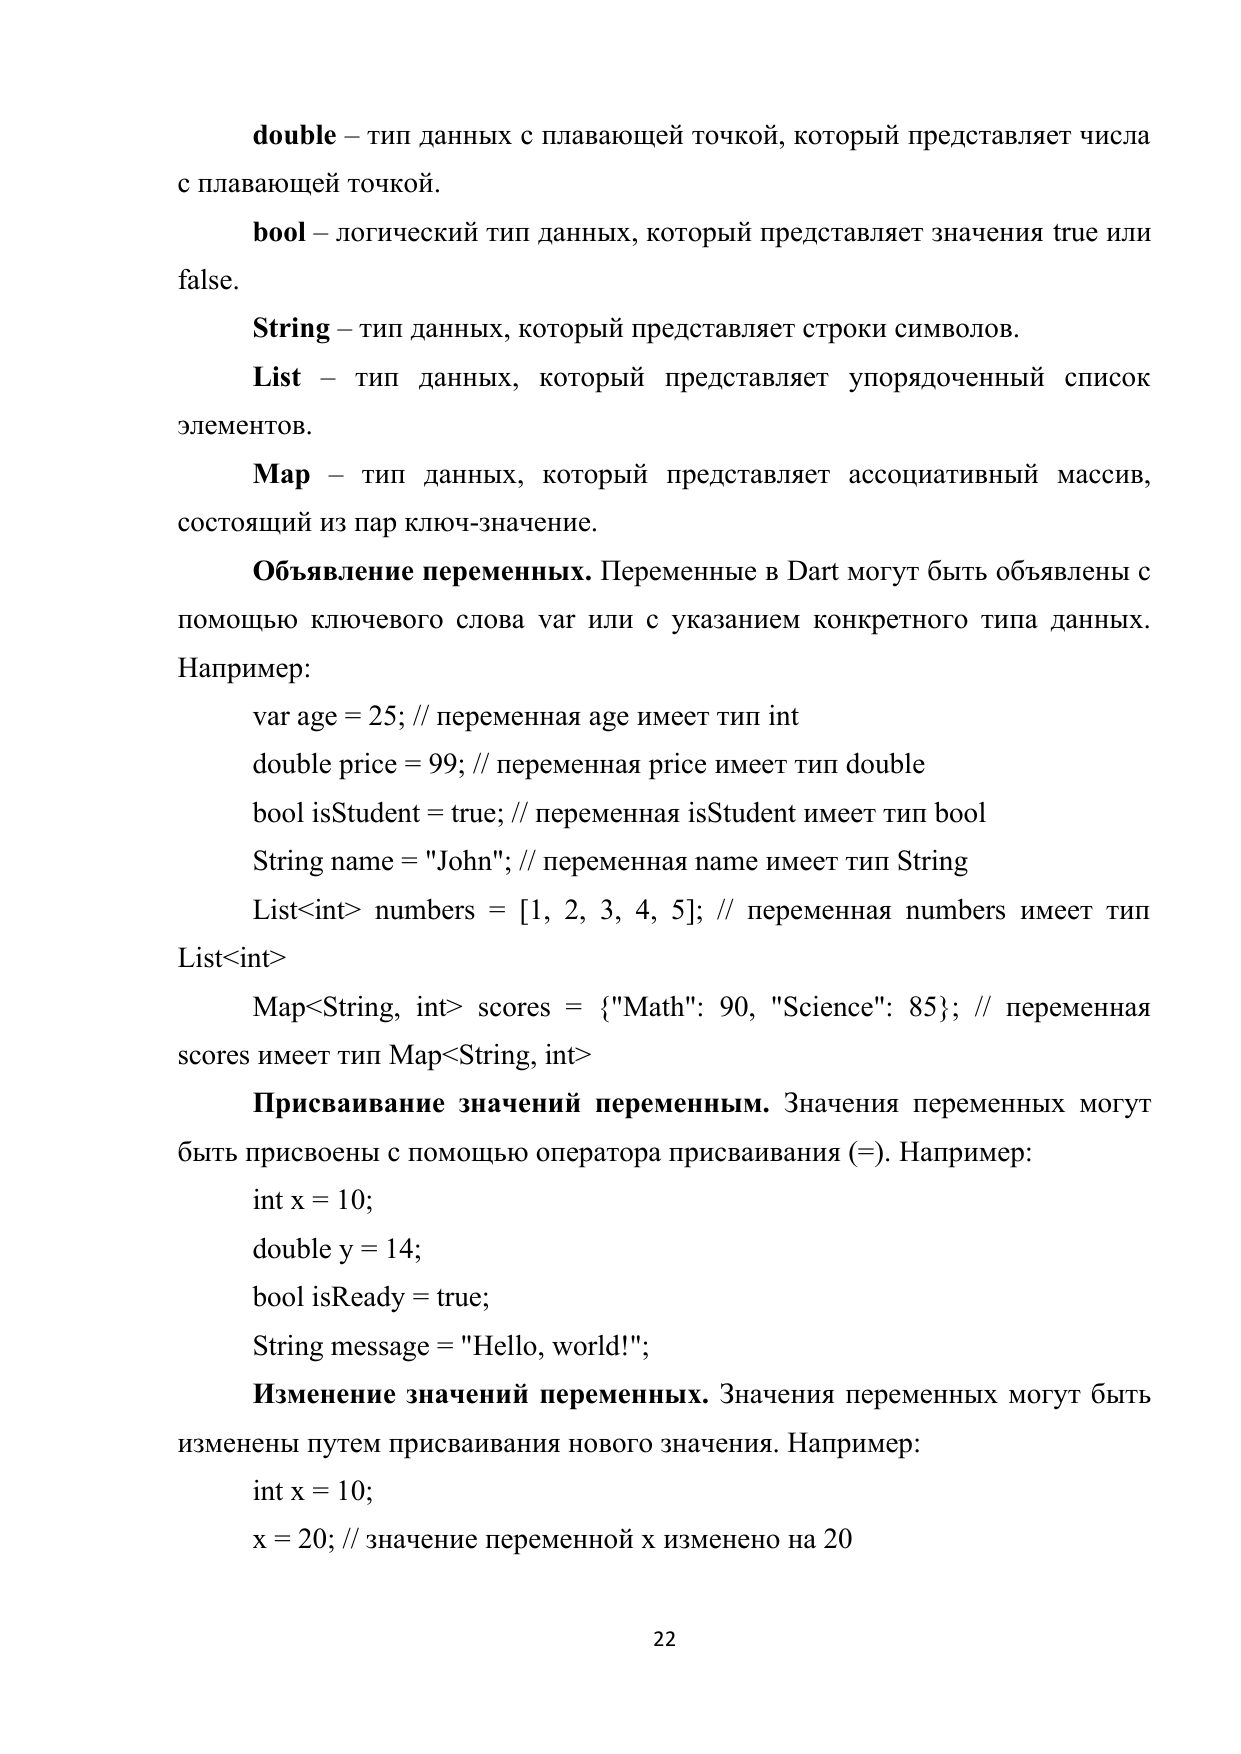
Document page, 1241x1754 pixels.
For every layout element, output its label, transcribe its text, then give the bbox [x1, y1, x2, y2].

text String name = "John"; // переменная name имеет тип String [177, 845, 1152, 877]
text double price = 99; // переменная price имеет тип double [177, 748, 1152, 780]
text int x = 10; [177, 1474, 1152, 1507]
text String message = "Hello, world!"; [177, 1329, 1152, 1361]
text double – тип данных с плавающей точкой, который представляет числа с плавающей точкой. [177, 118, 1152, 199]
text bool isStudent = true; // переменная isStudent имеет тип bool [177, 796, 1152, 828]
text bool – логический тип данных, который представляет значения true или false. [177, 215, 1152, 296]
text bool isReady = true; [177, 1281, 1152, 1313]
text Объявление переменных. Переменные в Dart могут быть объявлены с помощью ключевого слова var или с указанием конкретного типа данных. Например: [177, 554, 1152, 683]
text Map<String, int> scores = {"Math": 90, "Science": 85}; // переменная scores имеет тип Map<String, int> [177, 990, 1152, 1071]
text Присваивание значений переменным. Значения переменных могут быть присвоены с помощью оператора присваивания (=). Например: [177, 1087, 1152, 1168]
text x = 20; // значение переменной x изменено на 20 [177, 1523, 1152, 1555]
text Map – тип данных, который представляет ассоциативный массив, состоящий из пар ключ-значение. [177, 457, 1152, 538]
text int x = 10; [177, 1184, 1152, 1216]
text List<int> numbers = [1, 2, 3, 4, 5]; // переменная numbers имеет тип List<int> [177, 893, 1152, 974]
text List – тип данных, который представляет упорядоченный список элементов. [177, 360, 1152, 441]
text var age = 25; // переменная age имеет тип int [177, 699, 1152, 732]
text double y = 14; [177, 1232, 1152, 1264]
text String – тип данных, который представляет строки символов. [177, 312, 1152, 344]
text Изменение значений переменных. Значения переменных могут быть изменены путем присваивания нового значения. Например: [177, 1377, 1152, 1458]
